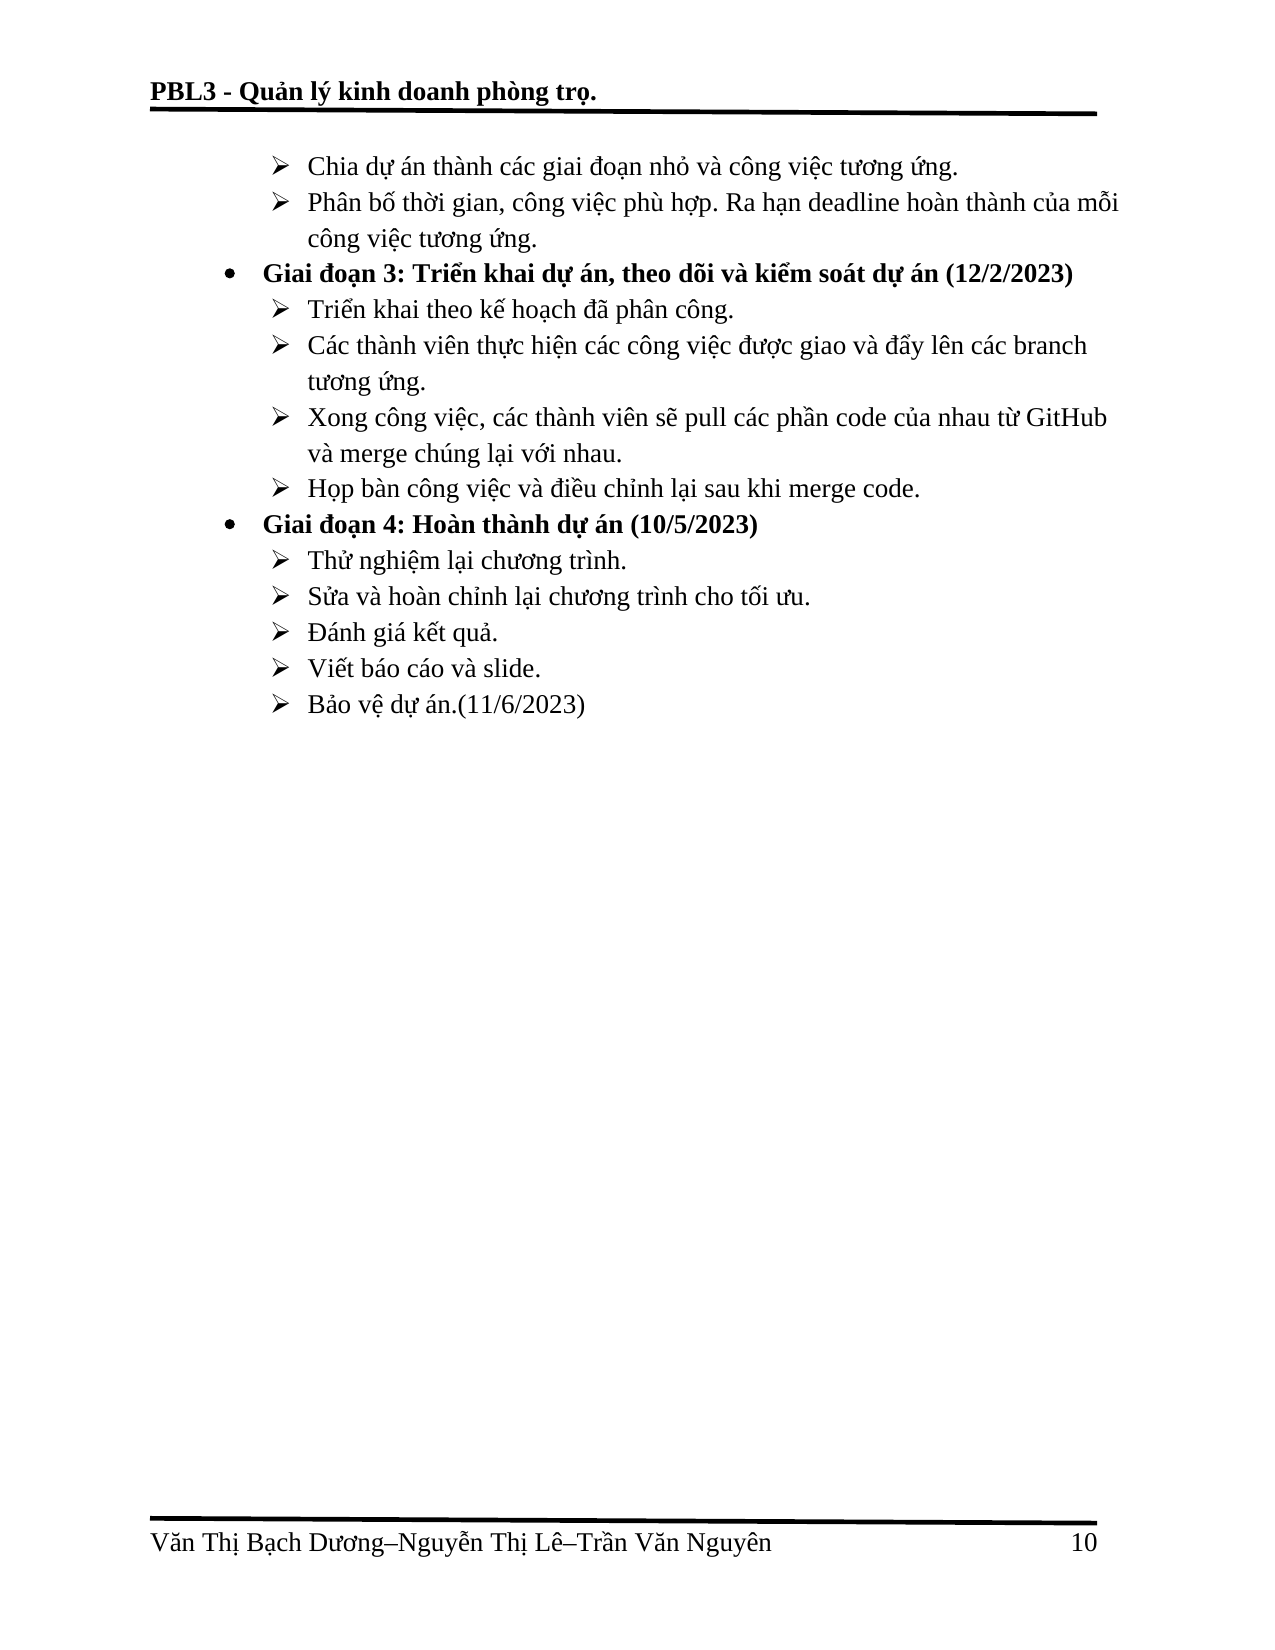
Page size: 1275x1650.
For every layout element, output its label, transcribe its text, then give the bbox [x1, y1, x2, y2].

list Giai đoạn 4: Hoàn thành dự án (10/5/2023) [225, 508, 1125, 540]
list Giai đoạn 3: Triển khai dự án, theo dõi và kiểm soát dự án (12/2/2023) [225, 257, 1125, 289]
list Viết báo cáo và slide. [270, 652, 1125, 683]
list Triển khai theo kế hoạch đã phân công. [270, 293, 1125, 325]
list Xong công việc, các thành viên sẽ pull các phần code của nhau từ GitHub và merge chúng lại với nhau. [270, 401, 1125, 468]
list Chia dự án thành các giai đoạn nhỏ và công việc tương ứng. [270, 150, 1125, 181]
list Bảo vệ dự án.(11/6/2023) [270, 688, 1125, 719]
list Phân bố thời gian, công việc phù hợp. Ra hạn deadline hoàn thành của mỗi công việc tương ứng. [270, 186, 1125, 253]
list Họp bàn công việc và điều chỉnh lại sau khi merge code. [270, 472, 1125, 504]
list Đánh giá kết quả. [270, 616, 1125, 647]
list Sửa và hoàn chỉnh lại chương trình cho tối ưu. [270, 580, 1125, 612]
list Thử nghiệm lại chương trình. [270, 544, 1125, 576]
list Các thành viên thực hiện các công việc được giao và đẩy lên các branch tương ứng. [270, 329, 1125, 396]
